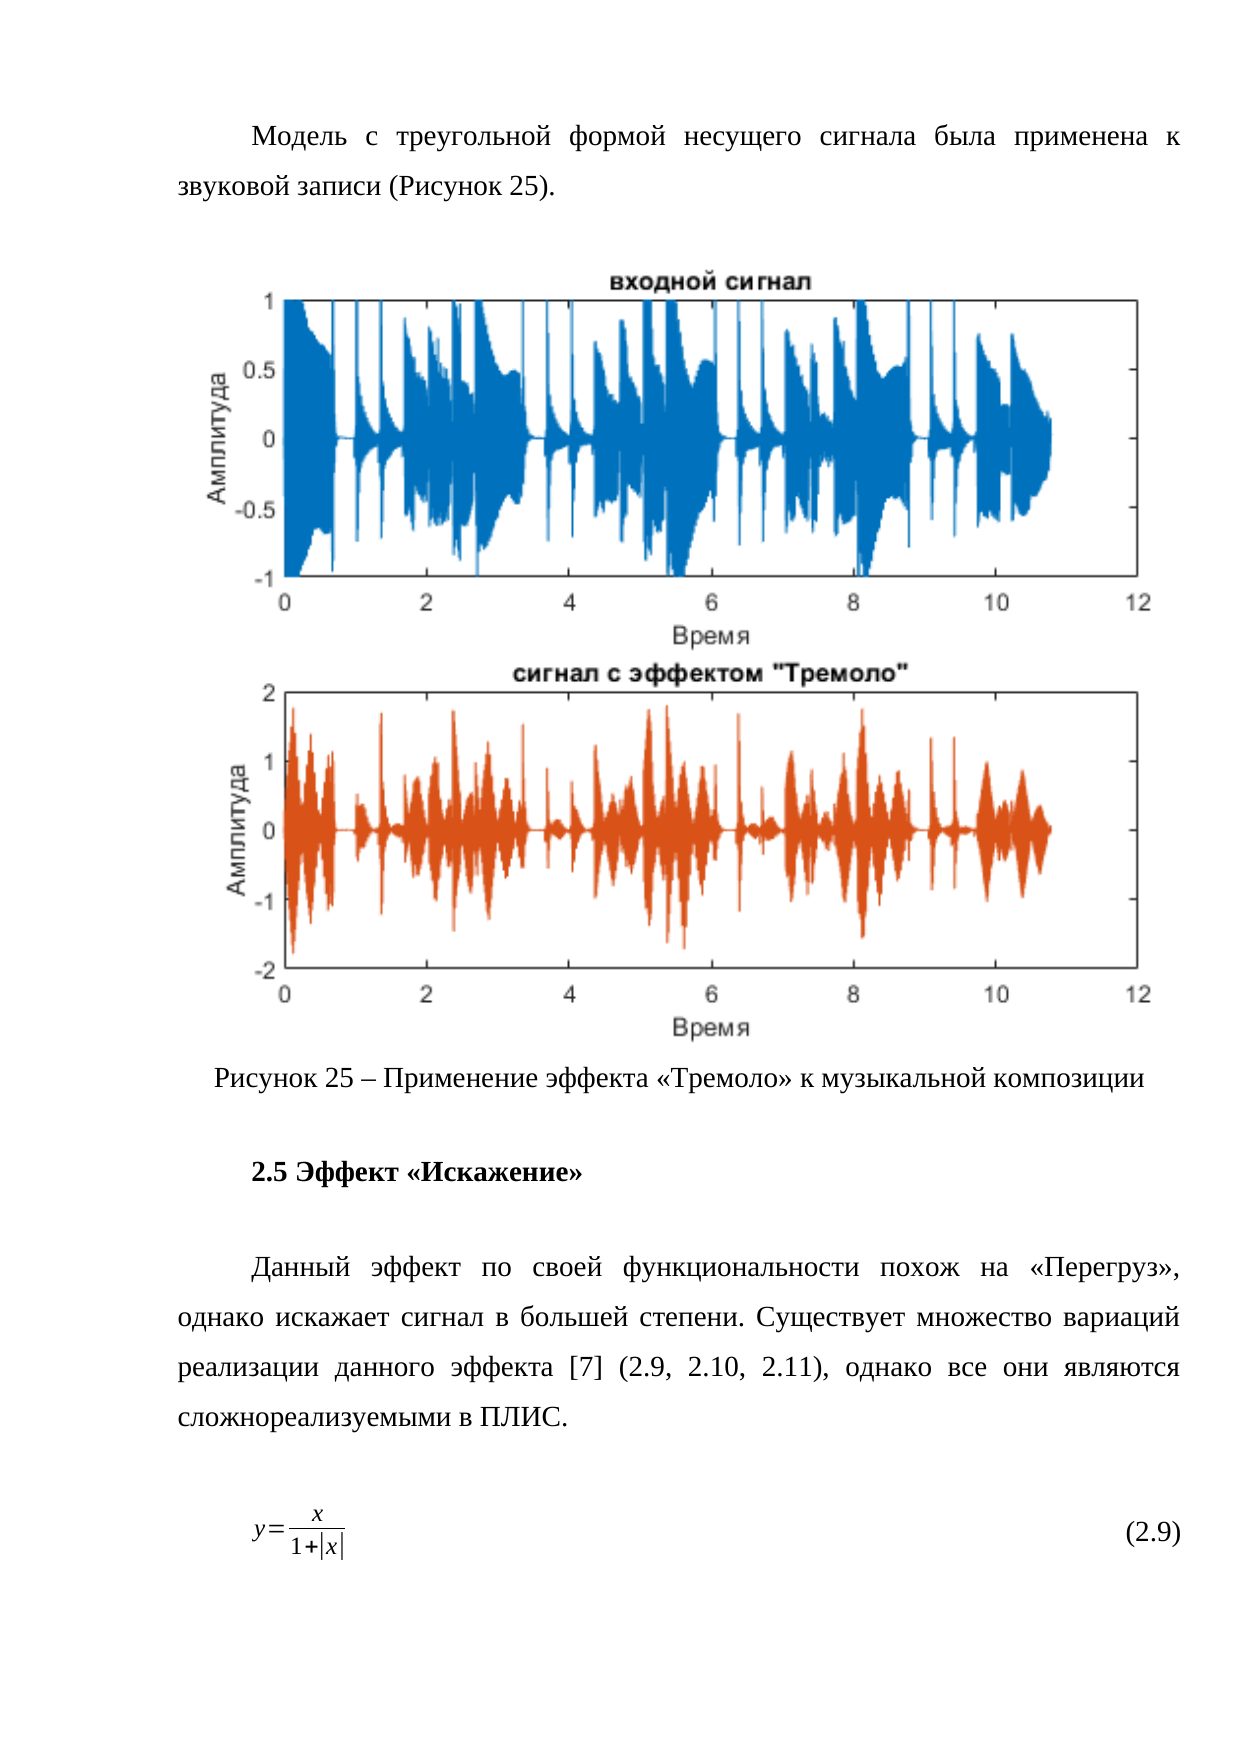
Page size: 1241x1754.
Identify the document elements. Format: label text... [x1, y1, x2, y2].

subtitle Эффект «Искажение» [177, 1154, 1181, 1188]
text (2.9) [177, 1500, 1181, 1562]
text Модель с треугольной формой несущего сигнала была применена к звуковой записи (Рисунок 25). [177, 118, 1181, 202]
text Рисунок – Применение эффекта «Тремоло» к музыкальной композиции [177, 1061, 1181, 1094]
picture [202, 268, 1157, 1044]
text Данный эффект по своей функциональности похож на «Перегруз», однако искажает сигнал в большей степени. Существует множество вариаций реализации данного эффекта [7] (2.9, 2.10, 2.11), однако все они являются сложнореализуемыми в ПЛИС. [177, 1249, 1181, 1433]
